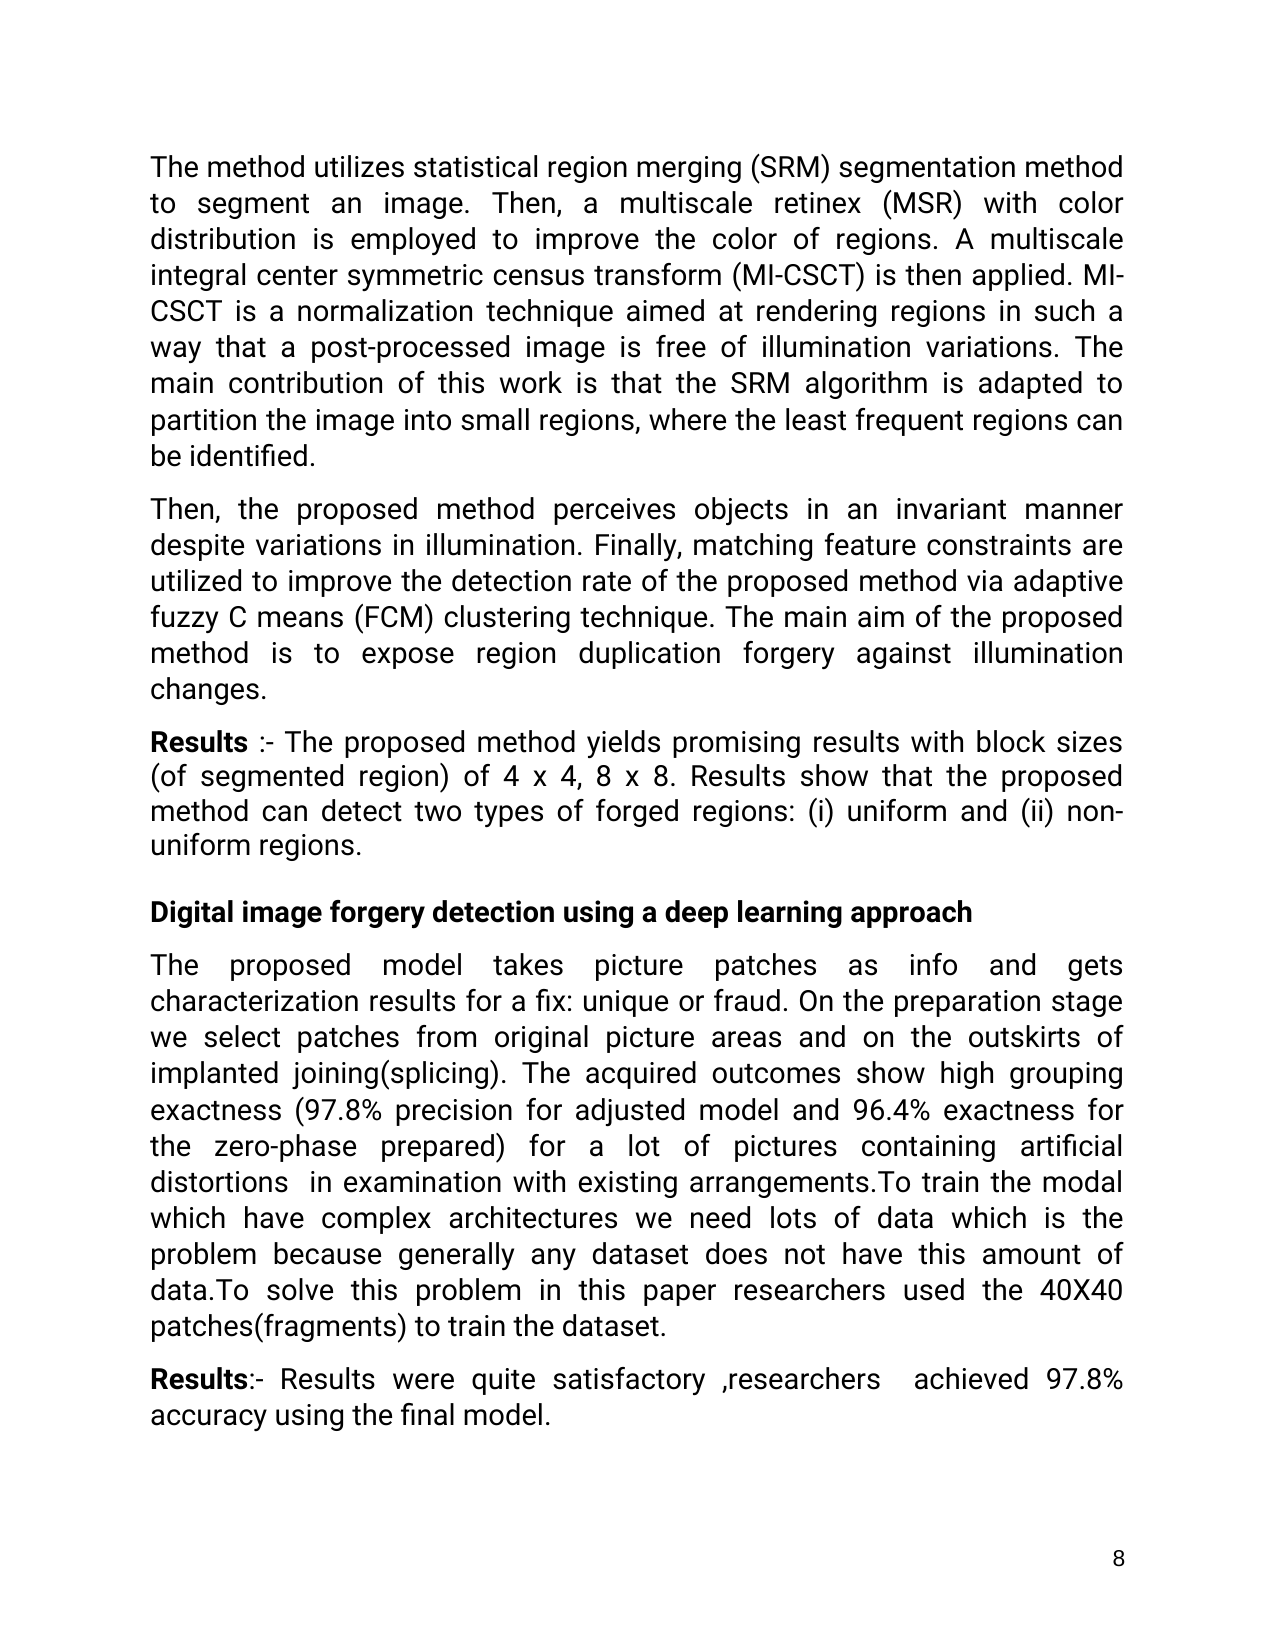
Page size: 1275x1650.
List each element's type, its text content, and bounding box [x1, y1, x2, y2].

text Results :- The proposed method yields promising results with block sizes (of segmented region) of 4 x 4, 8 x 8. Results show that the proposed method can detect two types of forged regions: (i) uniform and (ii) non-uniform regions. [150, 726, 1125, 862]
text The method utilizes statistical region merging (SRM) segmentation method to segment an image. Then, a multiscale retinex (MSR) with color distribution is employed to improve the color of regions. A multiscale integral center symmetric census transform (MI-CSCT) is then applied. MI-CSCT is a normalization technique aimed at rendering regions in such a way that a post-processed image is free of illumination variations. The main contribution of this work is that the SRM algorithm is adapted to partition the image into small regions, where the least frequent regions can be identified. [150, 150, 1125, 473]
text Digital image forgery detection using a deep learning approach [150, 896, 1125, 930]
text Then, the proposed method perceives objects in an invariant manner despite variations in illumination. Finally, matching feature constraints are utilized to improve the detection rate of the proposed method via adaptive fuzzy C means (FCM) clustering technique. The main aim of the proposed method is to expose region duplication forgery against illumination changes. [150, 492, 1125, 707]
text Results:- Results were quite satisfactory ,researchers achieved 97.8% accuracy using the final model. [150, 1363, 1125, 1433]
text The proposed model takes picture patches as info and gets characterization results for a fix: unique or fraud. On the preparation stage we select patches from original picture areas and on the outskirts of implanted joining(splicing). The acquired outcomes show high grouping exactness (97.8% precision for adjusted model and 96.4% exactness for the zero-phase prepared) for a lot of pictures containing artificial distortions in examination with existing arrangements.To train the modal which have complex architectures we need lots of data which is the problem because generally any dataset does not have this amount of data.To solve this problem in this paper researchers used the 40X40 patches(fragments) to train the dataset. [150, 948, 1125, 1344]
